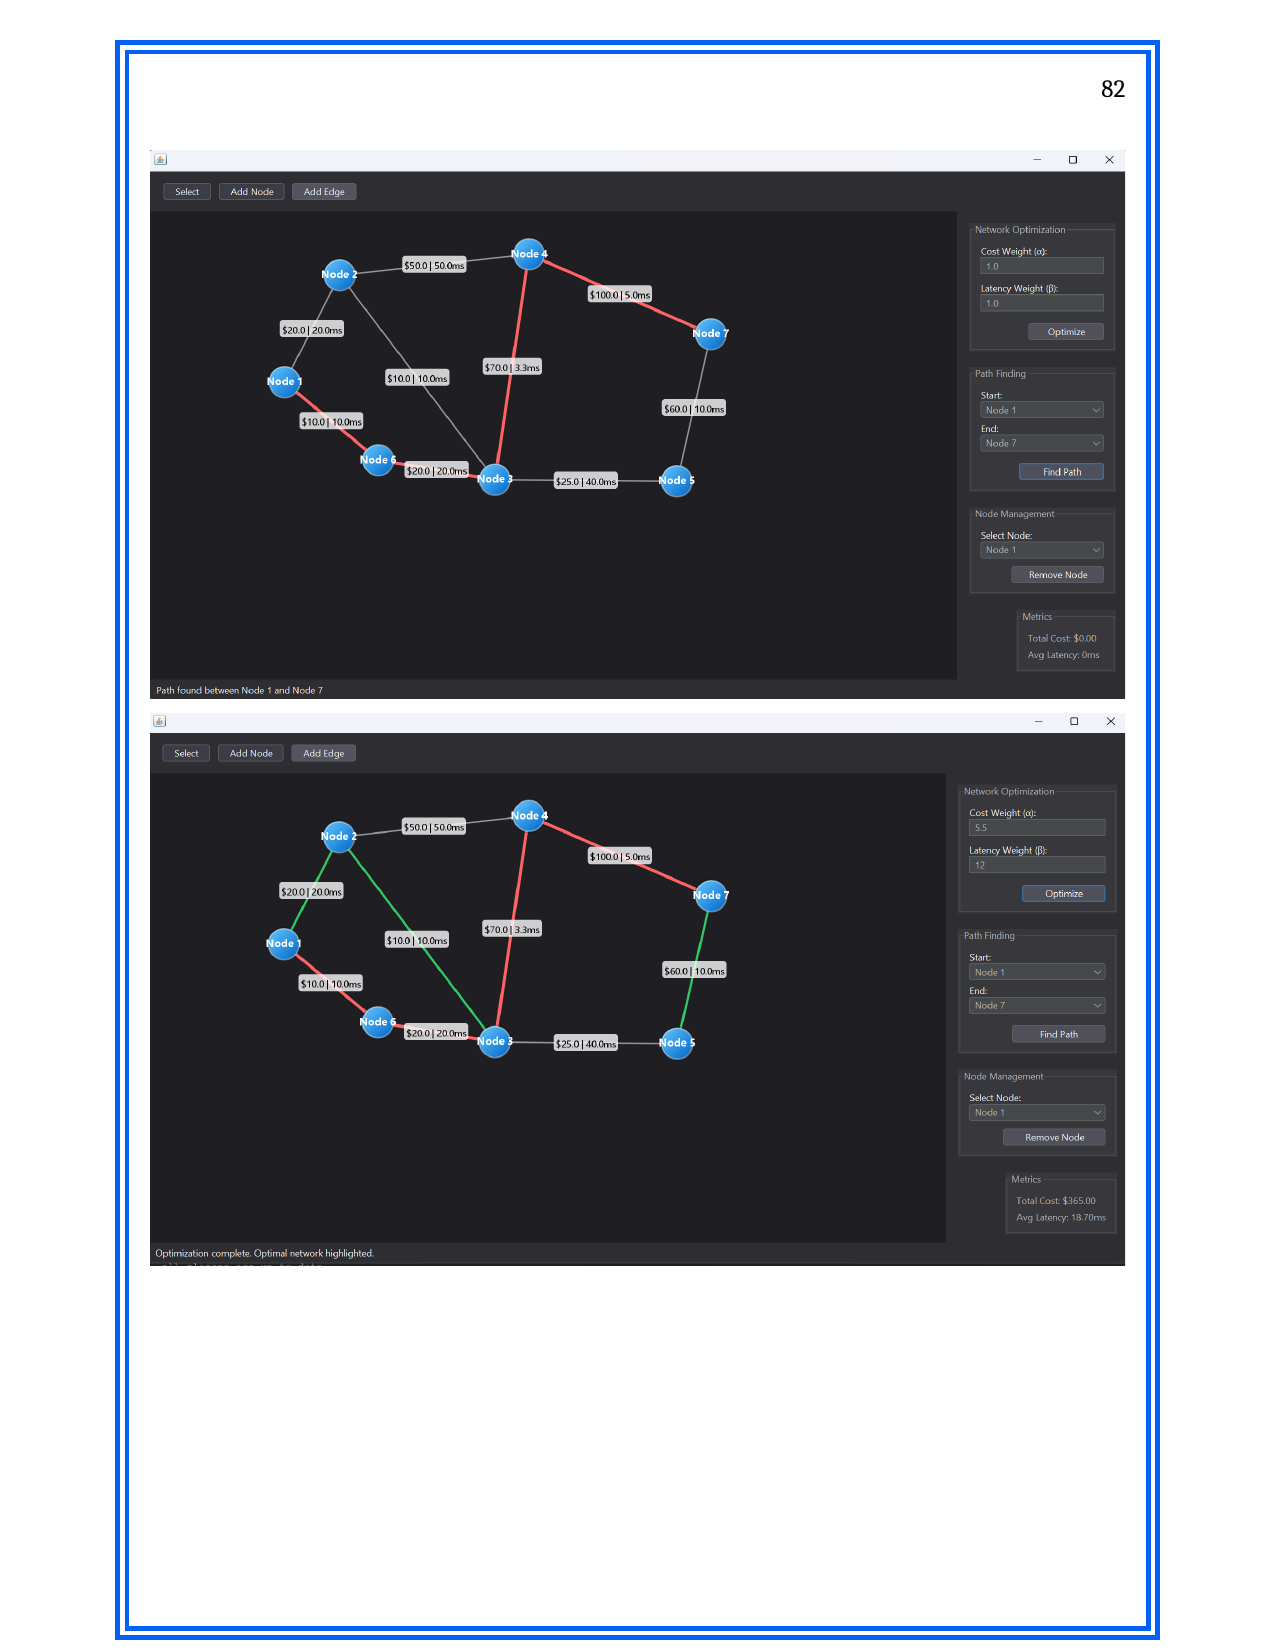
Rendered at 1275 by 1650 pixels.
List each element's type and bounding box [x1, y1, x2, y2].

picture [150, 150, 1125, 699]
picture [150, 713, 1125, 1266]
